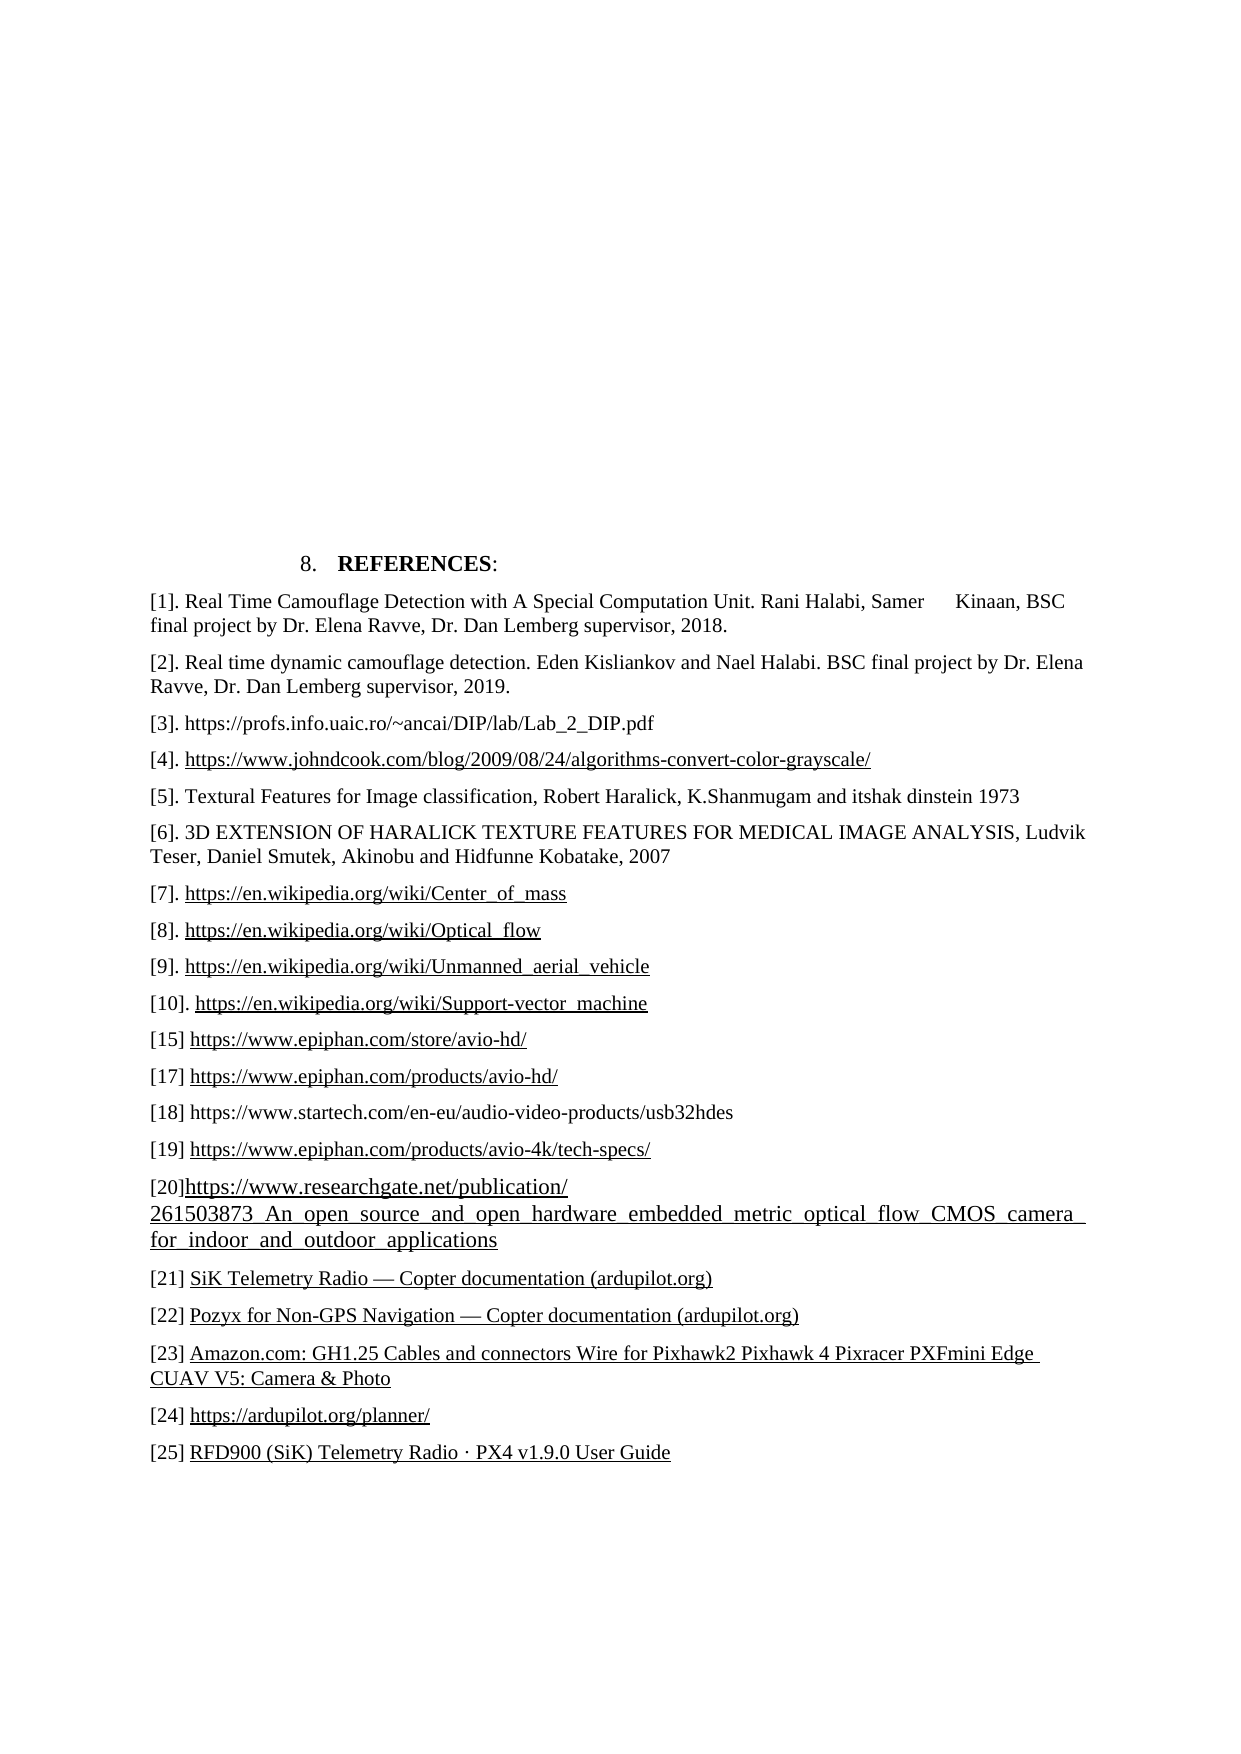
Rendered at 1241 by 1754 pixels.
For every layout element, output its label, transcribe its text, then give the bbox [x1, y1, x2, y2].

text [20]https://www.researchgate.net/publication/261503873_An_open_source_and_open_hardware_embedded_metric_optical_flow_CMOS_camera_for_indoor_and_outdoor_applications [150, 1173, 1090, 1252]
text [8]. https://en.wikipedia.org/wiki/Optical_flow [150, 917, 1090, 942]
list REFERENCES: [300, 551, 1090, 577]
text [10]. https://en.wikipedia.org/wiki/Support-vector_machine [150, 991, 1090, 1015]
text [1]. Real Time Camouflage Detection with A Special Computation Unit. Rani Halabi, Samer Kinaan, BSC final project by Dr. Elena Ravve, Dr. Dan Lemberg supervisor, 2018. [150, 589, 1090, 637]
text [23] Amazon.com: GH1.25 Cables and connectors Wire for Pixhawk2 Pixhawk 4 Pixracer PXFmini Edge CUAV V5: Camera & Photo [150, 1340, 1090, 1390]
text [3]. https://profs.info.uaic.ro/~ancai/DIP/lab/Lab_2_DIP.pdf [150, 711, 1090, 735]
text [7]. https://en.wikipedia.org/wiki/Center_of_mass [150, 881, 1090, 905]
text [4]. https://www.johndcook.com/blog/2009/08/24/algorithms-convert-color-grayscale/ [150, 747, 1090, 771]
text [17] https://www.epiphan.com/products/avio-hd/ [150, 1064, 1090, 1088]
text [5]. Textural Features for Image classification, Robert Haralick, K.Shanmugam and itshak dinstein 1973 [150, 784, 1090, 808]
text [18] https://www.startech.com/en-eu/audio-video-products/usb32hdes [150, 1100, 1090, 1124]
text [6]. 3D EXTENSION OF HARALICK TEXTURE FEATURES FOR MEDICAL IMAGE ANALYSIS, Ludvik Teser, Daniel Smutek, Akinobu and Hidfunne Kobatake, 2007 [150, 820, 1090, 868]
text [21] SiK Telemetry Radio — Copter documentation (ardupilot.org) [150, 1265, 1090, 1290]
text [15] https://www.epiphan.com/store/avio-hd/ [150, 1027, 1090, 1051]
text [9]. https://en.wikipedia.org/wiki/Unmanned_aerial_vehicle [150, 954, 1090, 978]
text [2]. Real time dynamic camouflage detection. Eden Kisliankov and Nael Halabi. BSC final project by Dr. Elena Ravve, Dr. Dan Lemberg supervisor, 2019. [150, 650, 1090, 698]
text [25] RFD900 (SiK) Telemetry Radio · PX4 v1.9.0 User Guide [150, 1439, 1090, 1464]
text [19] https://www.epiphan.com/products/avio-4k/tech-specs/ [150, 1137, 1090, 1161]
text [22] Pozyx for Non-GPS Navigation — Copter documentation (ardupilot.org) [150, 1302, 1090, 1327]
text [24] https://ardupilot.org/planner/ [150, 1402, 1090, 1427]
